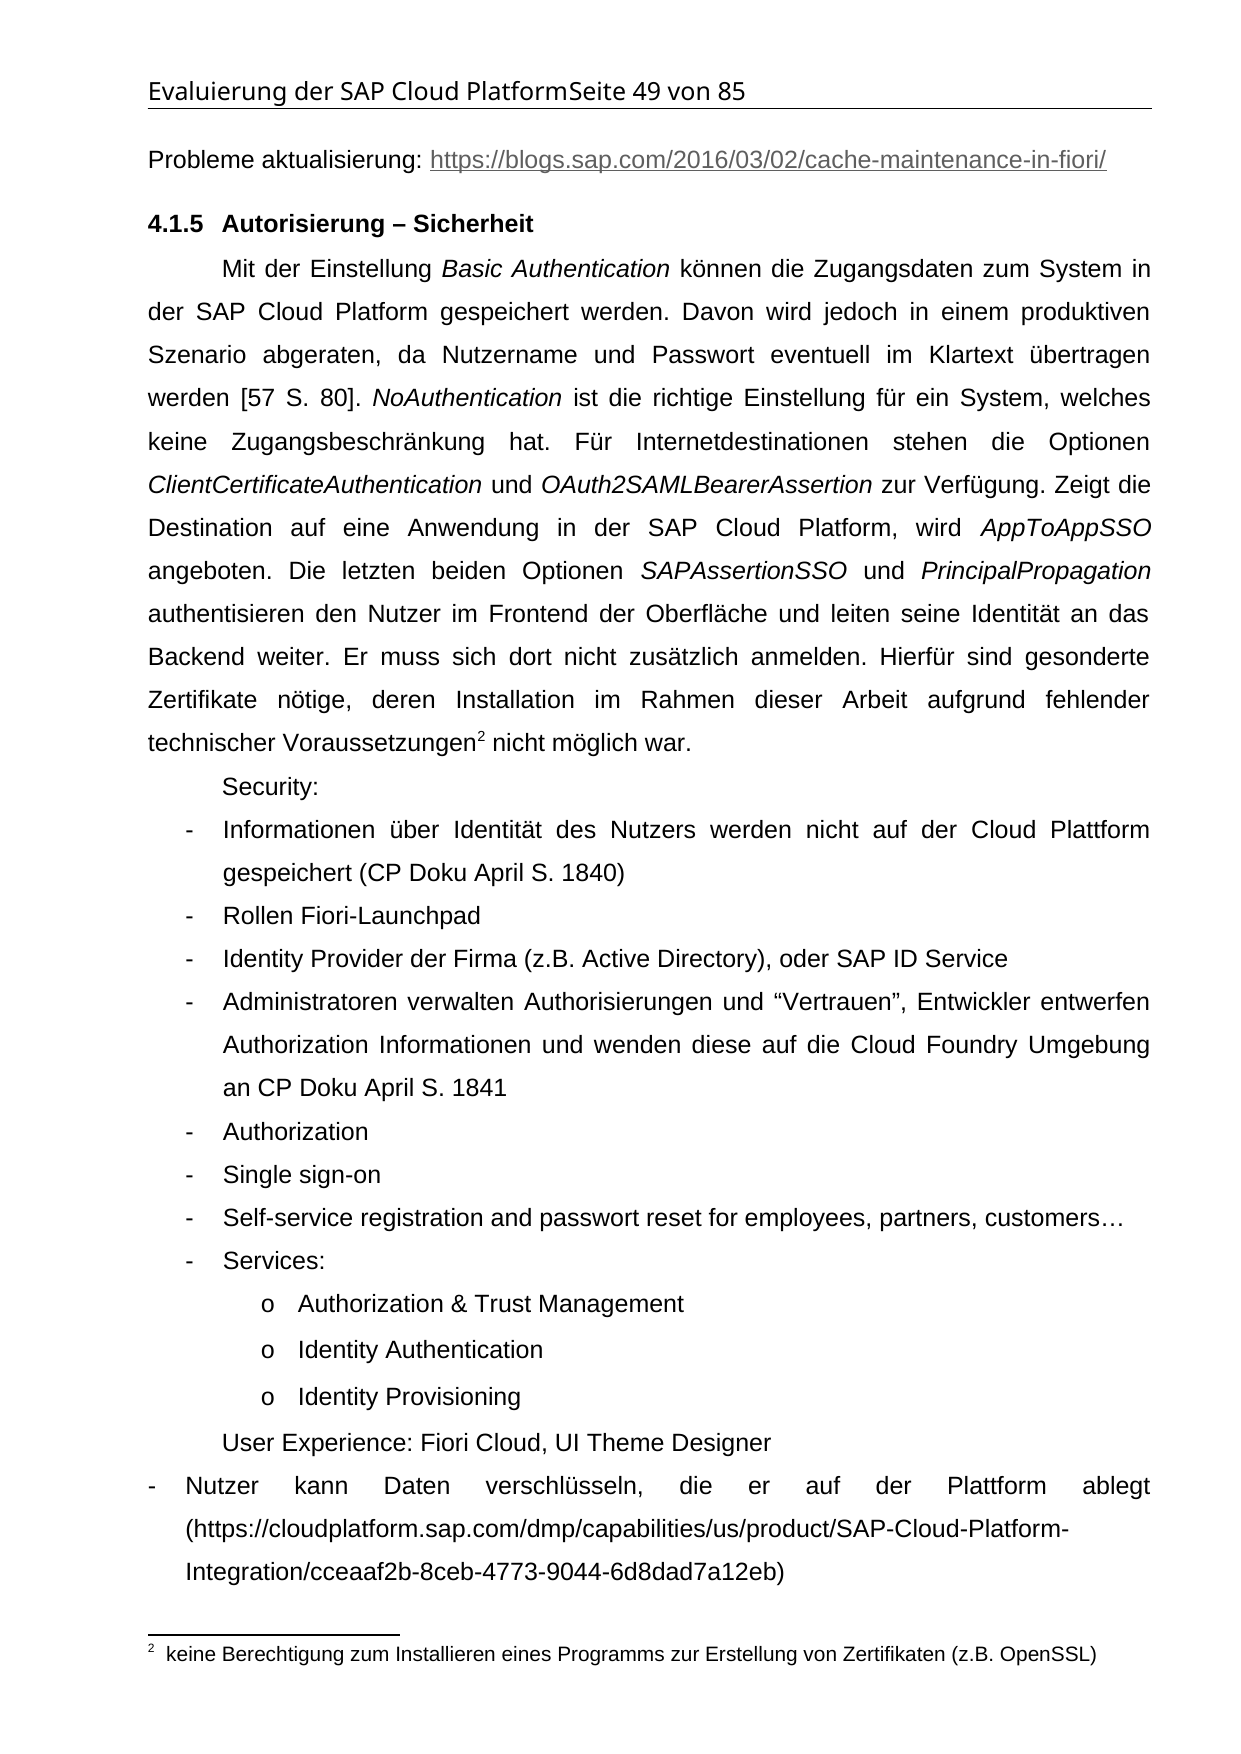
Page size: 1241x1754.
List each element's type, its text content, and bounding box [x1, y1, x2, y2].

list Authorization & Trust Management [260, 1289, 1152, 1320]
list Single sign-on [185, 1159, 1152, 1188]
text Probleme aktualisierung: https://blogs.sap.com/2016/03/02/cache-maintenance-in-fiori/ [148, 145, 1152, 174]
list Self-service registration and passwort reset for employees, partners, customers… [185, 1203, 1152, 1231]
text Mit der Einstellung Basic Authentication können die Zugangsdaten zum System in der SAP Cloud Platform gespeichert werden. Davon wird jedoch in einem produktiven Szenario abgeraten, da Nutzername und Passwort eventuell im Klartext übertragen werden . NoAuthentication ist die richtige Einstellung für ein System, welches keine Zugangsbeschränkung hat. Für Internetdestinationen stehen die Optionen ClientCertificateAuthentication und OAuth2SAMLBearerAssertion zur Verfügung. Zeigt die Destination auf eine Anwendung in der SAP Cloud Platform, wird AppToAppSSO angeboten. Die letzten beiden Optionen SAPAssertionSSO und PrincipalPropagation authentisieren den Nutzer im Frontend der Oberfläche und leiten seine Identität an das Backend weiter. Er muss sich dort nicht zusätzlich anmelden. Hierfür sind gesonderte Zertifikate nötige, deren Installation im Rahmen dieser Arbeit aufgrund fehlender technischer Voraussetzungen nicht möglich war. [148, 254, 1152, 757]
list Rollen Fiori-Launchpad [185, 901, 1152, 929]
text User Experience: Fiori Cloud, UI Theme Designer [148, 1428, 1152, 1457]
list Authorization [185, 1116, 1152, 1145]
text Security: [148, 771, 1152, 800]
list Identity Provisioning [260, 1382, 1152, 1413]
list Informationen über Identität des Nutzers werden nicht auf der Cloud Plattform gespeichert (CP Doku April S. 1840) [185, 814, 1152, 886]
list Identity Provider der Firma (z.B. Active Directory), oder SAP ID Service [185, 944, 1152, 973]
list Services: [185, 1246, 1152, 1274]
subtitle Autorisierung – Sicherheit [148, 209, 1152, 238]
list Identity Authentication [260, 1335, 1152, 1366]
list Administratoren verwalten Authorisierungen und “Vertrauen”, Entwickler entwerfen Authorization Informationen und wenden diese auf die Cloud Foundry Umgebung an CP Doku April S. 1841 [185, 987, 1152, 1102]
list Nutzer kann Daten verschlüsseln, die er auf der Plattform ablegt (https://cloudplatform.sap.com/dmp/capabilities/us/product/SAP-Cloud-Platform-Integration/cceaaf2b-8ceb-4773-9044-6d8dad7a12eb) [148, 1471, 1152, 1586]
